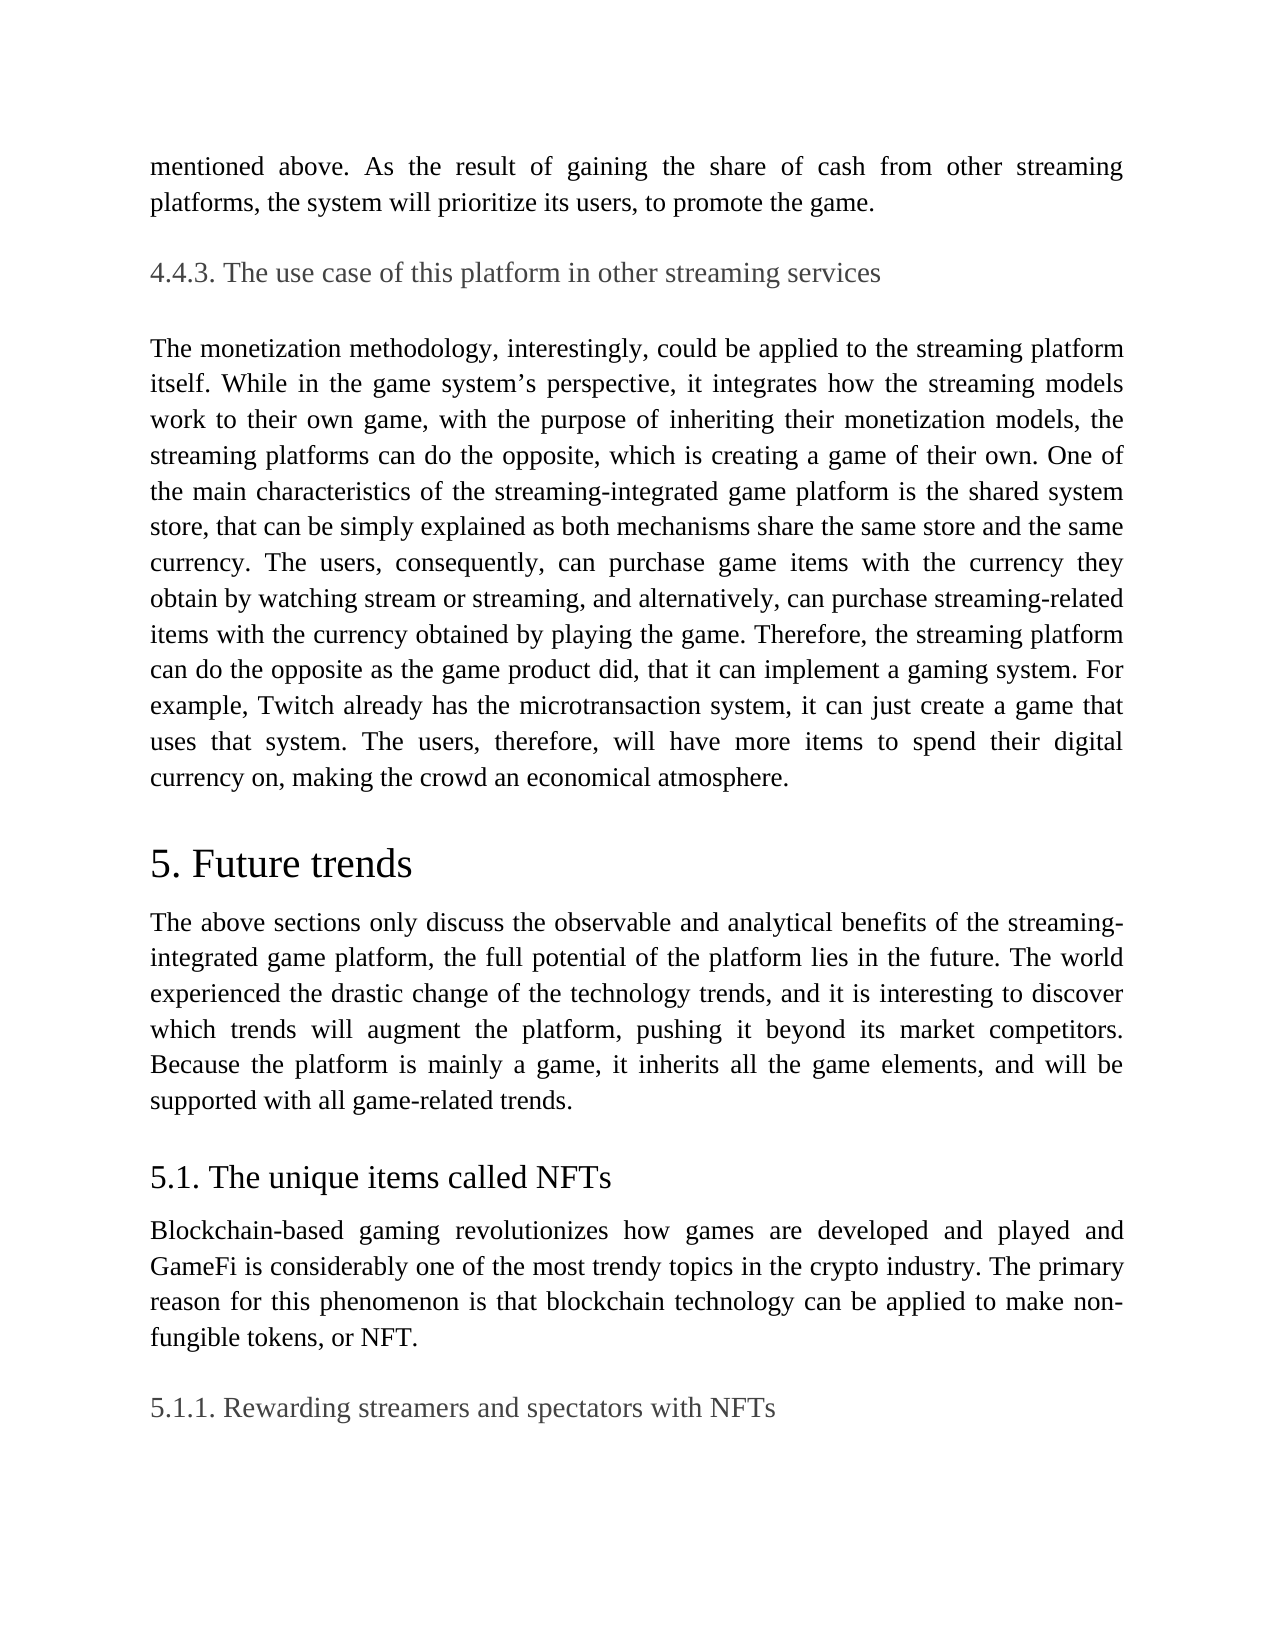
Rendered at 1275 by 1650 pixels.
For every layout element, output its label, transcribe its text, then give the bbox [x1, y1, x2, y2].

subtitle 5.1.1. Rewarding streamers and spectators with NFTs [150, 1390, 1125, 1424]
text The monetization methodology, interestingly, could be applied to the streaming platform itself. While in the game system’s perspective, it integrates how the streaming models work to their own game, with the purpose of inheriting their monetization models, the streaming platforms can do the opposite, which is creating a game of their own. One of the main characteristics of the streaming-integrated game platform is the shared system store, that can be simply explained as both mechanisms share the same store and the same currency. The users, consequently, can purchase game items with the currency they obtain by watching stream or streaming, and alternatively, can purchase streaming-related items with the currency obtained by playing the game. Therefore, the streaming platform can do the opposite as the game product did, that it can implement a gaming system. For example, Twitch already has the microtransaction system, it can just create a game that uses that system. The users, therefore, will have more items to spend their digital currency on, making the crowd an economical atmosphere. [150, 332, 1125, 792]
text The above sections only discuss the observable and analytical benefits of the streaming-integrated game platform, the full potential of the platform lies in the future. The world experienced the drastic change of the technology trends, and it is interesting to discover which trends will augment the platform, pushing it beyond its market competitors. Because the platform is mainly a game, it inherits all the game elements, and will be supported with all game-related trends. [150, 906, 1125, 1115]
subtitle 4.4.3. The use case of this platform in other streaming services [150, 255, 1125, 288]
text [150, 150, 1125, 217]
subtitle 5.1. The unique items called NFTs [150, 1157, 1125, 1196]
text Blockchain-based gaming revolutionizes how games are developed and played and GameFi is considerably one of the most trendy topics in the crypto industry. The primary reason for this phenomenon is that blockchain technology can be applied to make non-fungible tokens, or NFT. [150, 1214, 1125, 1352]
subtitle 5. Future trends [150, 838, 1125, 886]
